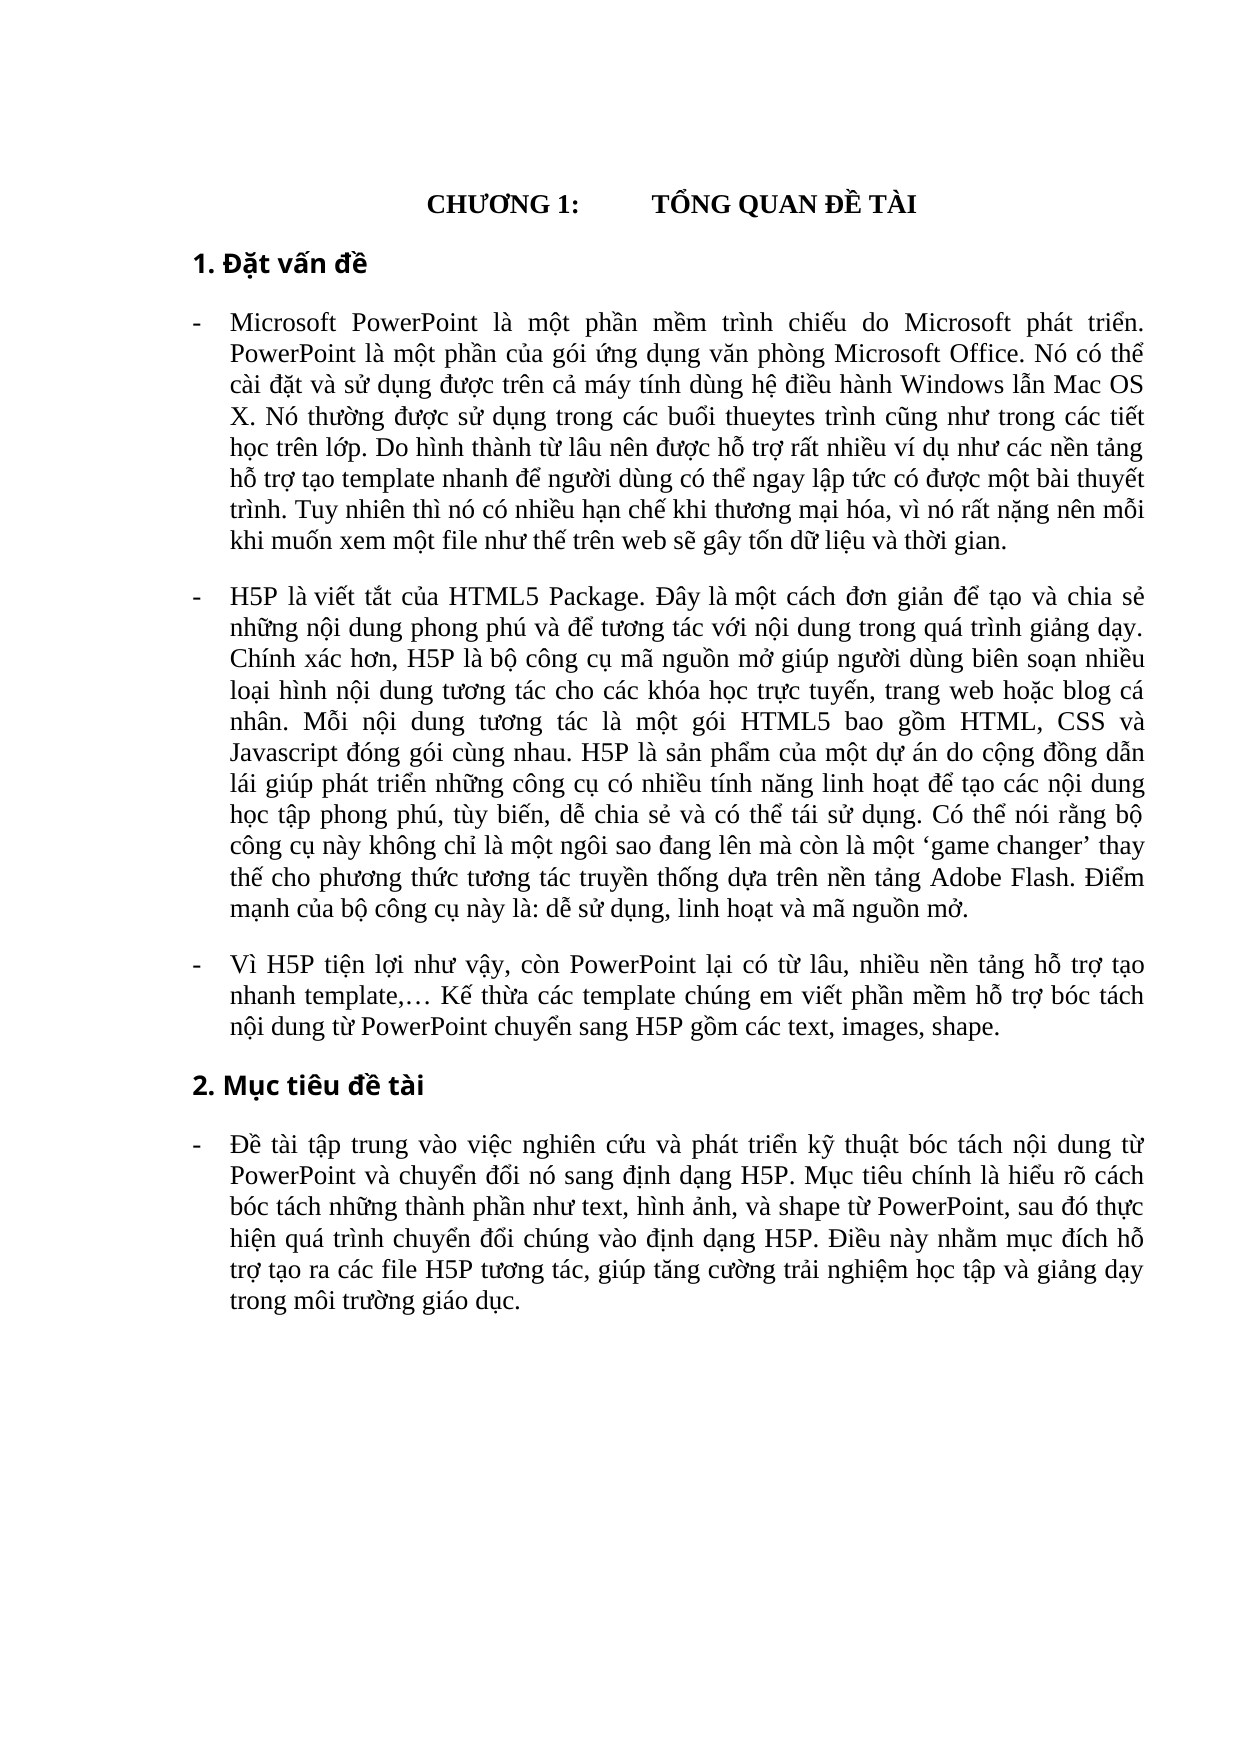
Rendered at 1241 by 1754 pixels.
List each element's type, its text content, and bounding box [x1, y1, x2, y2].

list Microsoft PowerPoint là một phần mềm trình chiếu do Microsoft phát triển. PowerPoint là một phần của gói ứng dụng văn phòng Microsoft Office. Nó có thể cài đặt và sử dụng được trên cả máy tính dùng hệ điều hành Windows lẫn Mac OS X. Nó thường được sử dụng trong các buổi thueytes trình cũng như trong các tiết học trên lớp. Do hình thành từ lâu nên được hỗ trợ rất nhiều ví dụ như các nền tảng hỗ trợ tạo template nhanh để người dùng có thể ngay lập tức có được một bài thuyết trình. Tuy nhiên thì nó có nhiều hạn chế khi thương mại hóa, vì nó rất nặng nên mỗi khi muốn xem một file như thế trên web sẽ gây tốn dữ liệu và thời gian. [192, 306, 1146, 555]
list Vì H5P tiện lợi như vậy, còn PowerPoint lại có từ lâu, nhiều nền tảng hỗ trợ tạo nhanh template,… Kế thừa các template chúng em viết phần mềm hỗ trợ bóc tách nội dung từ PowerPoint chuyển sang H5P gồm các text, images, shape. [192, 948, 1146, 1041]
list Đề tài tập trung vào việc nghiên cứu và phát triển kỹ thuật bóc tách nội dung từ PowerPoint và chuyển đổi nó sang định dạng H5P. Mục tiêu chính là hiểu rõ cách bóc tách những thành phần như text, hình ảnh, và shape từ PowerPoint, sau đó thực hiện quá trình chuyển đổi chúng vào định dạng H5P. Điều này nhằm mục đích hỗ trợ tạo ra các file H5P tương tác, giúp tăng cường trải nghiệm học tập và giảng dạy trong môi trường giáo dục. [192, 1128, 1146, 1315]
subtitle Mục tiêu đề tài [192, 1066, 1152, 1103]
list H5P là viết tắt của HTML5 Package. Đây là một cách đơn giản để tạo và chia sẻ những nội dung phong phú và để tương tác với nội dung trong quá trình giảng dạy. Chính xác hơn, H5P là bộ công cụ mã nguồn mở giúp người dùng biên soạn nhiều loại hình nội dung tương tác cho các khóa học trực tuyến, trang web hoặc blog cá nhân. Mỗi nội dung tương tác là một gói HTML5 bao gồm HTML, CSS và Javascript đóng gói cùng nhau. H5P là sản phẩm của một dự án do cộng đồng dẫn lái giúp phát triển những công cụ có nhiều tính năng linh hoạt để tạo các nội dung học tập phong phú, tùy biến, dễ chia sẻ và có thể tái sử dụng. Có thể nói rằng bộ công cụ này không chỉ là một ngôi sao đang lên mà còn là một ‘game changer’ thay thế cho phương thức tương tác truyền thống dựa trên nền tảng Adobe Flash. Điểm mạnh của bộ công cụ này là: dễ sử dụng, linh hoạt và mã nguồn mở. [192, 580, 1146, 923]
subtitle Đặt vấn đề [192, 244, 1152, 281]
subtitle TỔNG QUAN ĐỀ TÀI [192, 188, 1152, 219]
